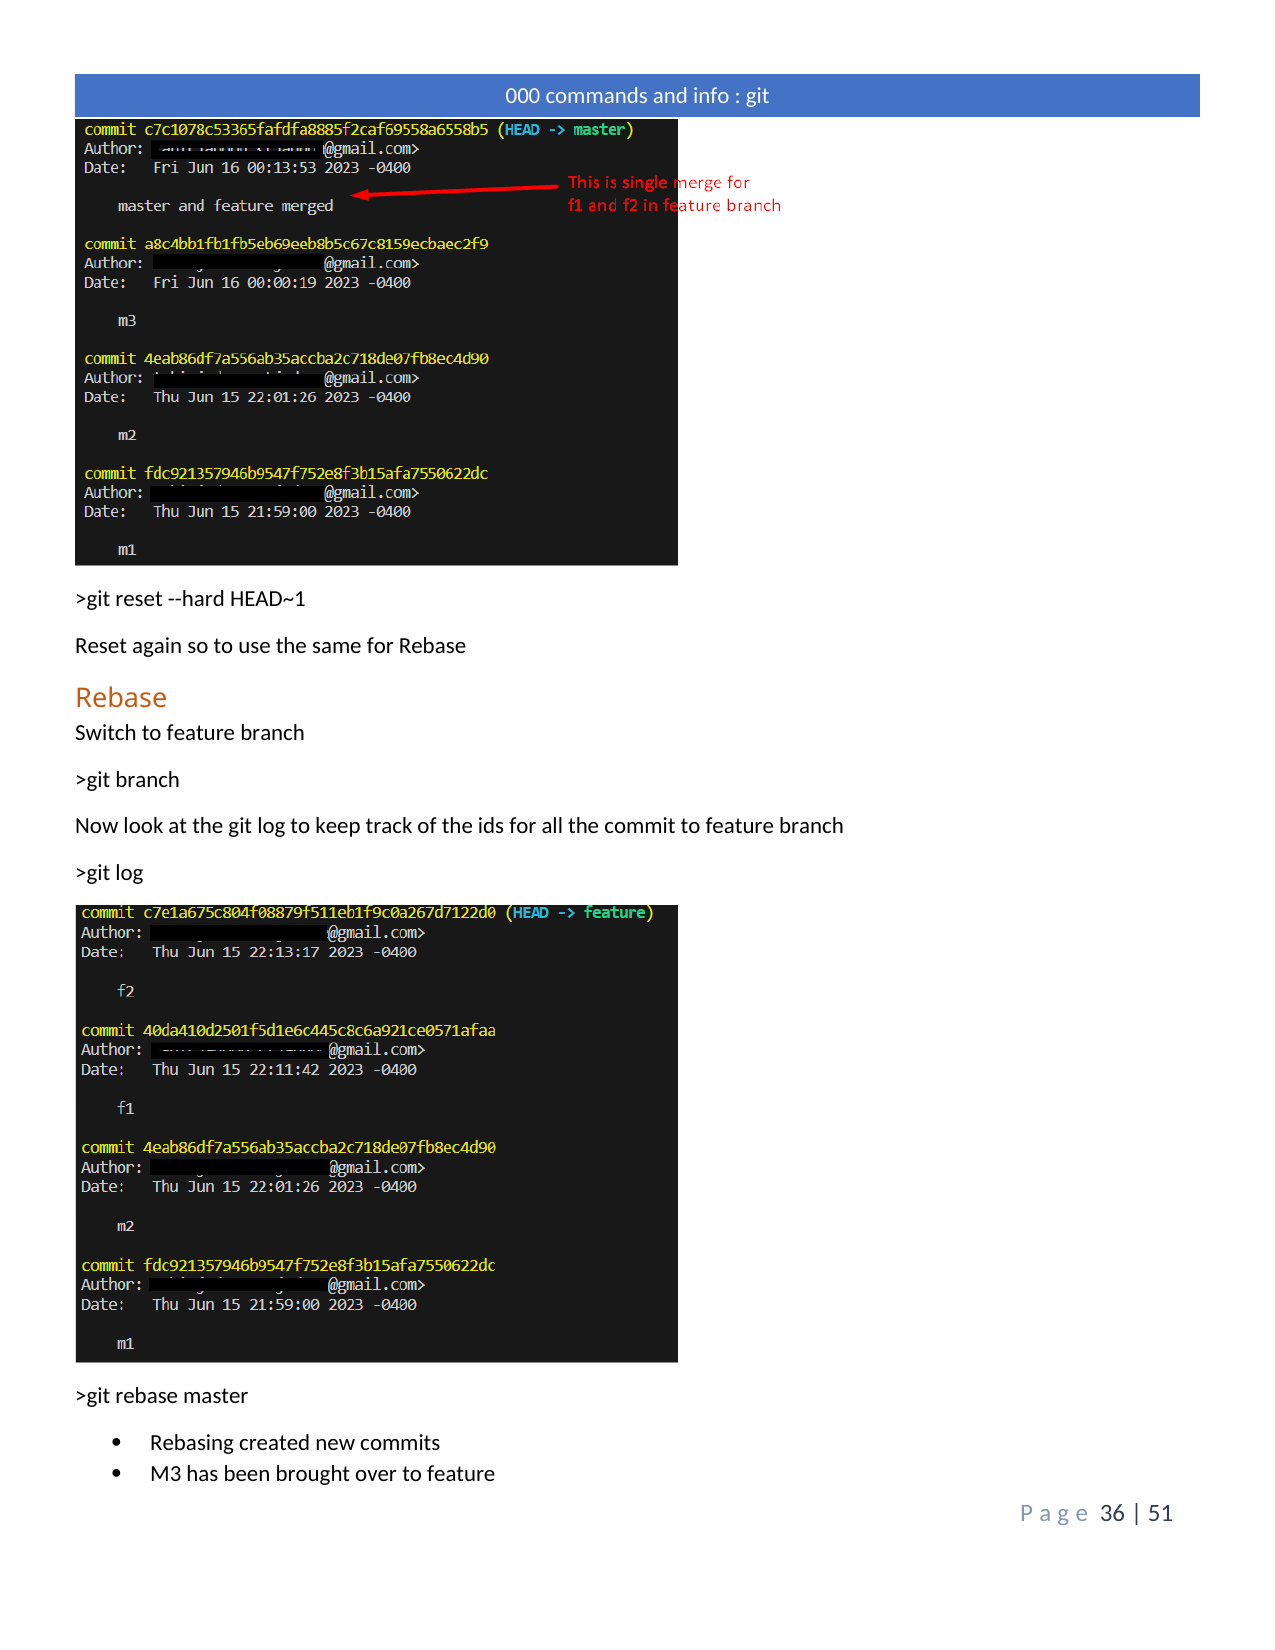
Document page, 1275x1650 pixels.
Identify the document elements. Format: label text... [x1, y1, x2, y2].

list M3 has been brought over to feature [112, 1459, 1200, 1487]
list Rebasing created new commits [112, 1428, 1200, 1457]
text >git log [75, 858, 1200, 886]
text Now look at the git log to keep track of the ids for all the commit to feature branch [75, 812, 1200, 839]
text Reset again so to use the same for Rebase [75, 631, 1200, 659]
text >git branch [75, 765, 1200, 793]
text >git reset --hard HEAD~1 [75, 584, 1200, 612]
picture [75, 905, 679, 1363]
text >git rebase master [75, 1382, 1200, 1410]
text Switch to feature branch [75, 718, 1200, 746]
picture [75, 119, 803, 566]
subtitle Rebase [75, 678, 1200, 715]
